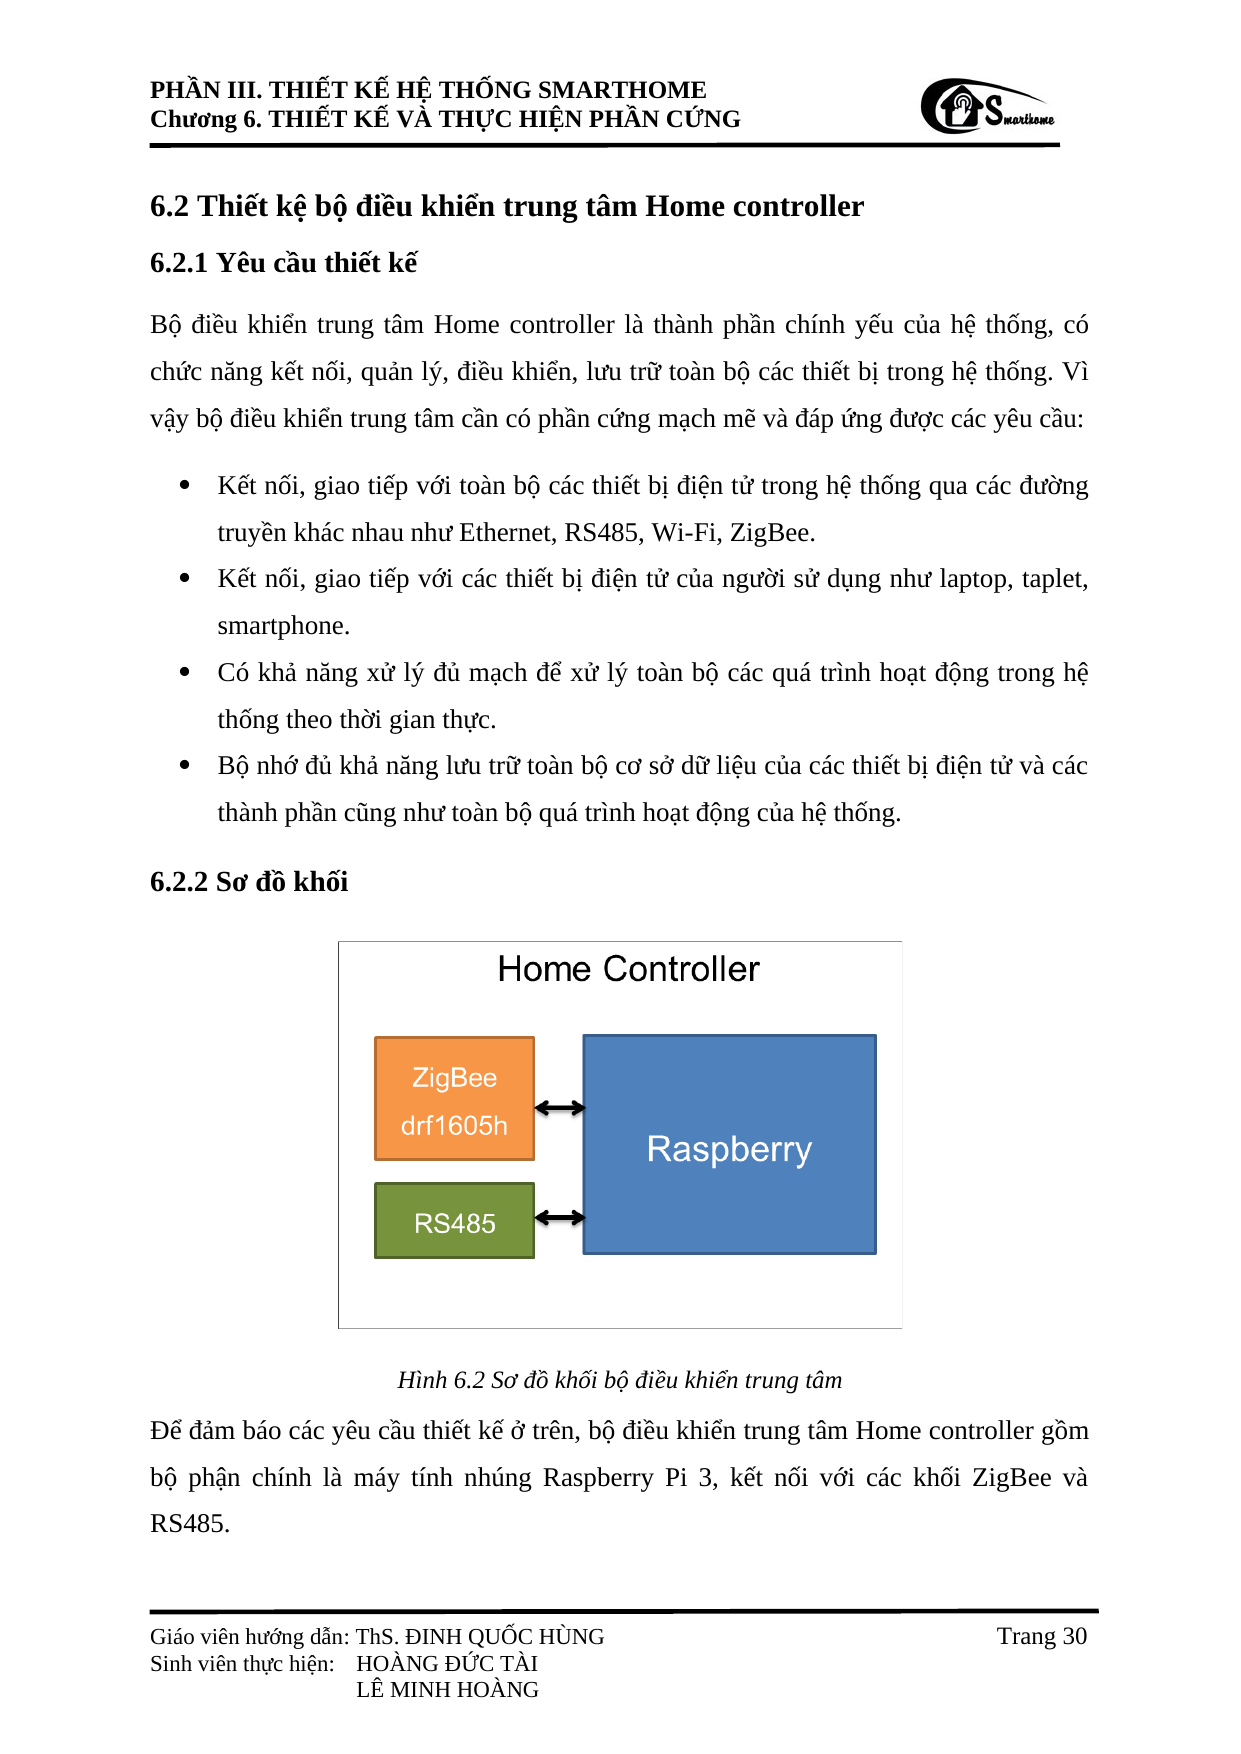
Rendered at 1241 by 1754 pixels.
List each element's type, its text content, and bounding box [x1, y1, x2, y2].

list Kết nối, giao tiếp với toàn bộ các thiết bị điện tử trong hệ thống qua các đường truyền khác nhau như Ethernet, RS485, Wi-Fi, ZigBee. [180, 469, 1090, 547]
subtitle Sơ đồ khối [150, 864, 1090, 897]
picture [913, 77, 1060, 135]
text Để đảm báo các yêu cầu thiết kế ở trên, bộ điều khiển trung tâm Home controller gồm bộ phận chính là máy tính nhúng Raspberry Pi 3, kết nối với các khối ZigBee và RS485. [150, 1414, 1090, 1539]
subtitle Thiết kệ bộ điều khiển trung tâm Home controller [150, 187, 1090, 223]
text Hình 6.2 Sơ đồ khối bộ điều khiển trung tâm [150, 1365, 1090, 1393]
text Bộ điều khiển trung tâm Home controller là thành phần chính yếu của hệ thống, có chức năng kết nối, quản lý, điều khiển, lưu trữ toàn bộ các thiết bị trong hệ thống. Vì vậy bộ điều khiển trung tâm cần có phần cứng mạch mẽ và đáp ứng được các yêu cầu: [150, 308, 1090, 433]
list Có khả năng xử lý đủ mạch để xử lý toàn bộ các quá trình hoạt động trong hệ thống theo thời gian thực. [180, 656, 1090, 734]
list Kết nối, giao tiếp với các thiết bị điện tử của người sử dụng như laptop, taplet, smartphone. [180, 563, 1090, 641]
list Bộ nhớ đủ khả năng lưu trữ toàn bộ cơ sở dữ liệu của các thiết bị điện tử và các thành phần cũng như toàn bộ quá trình hoạt động của hệ thống. [180, 749, 1090, 827]
subtitle Yêu cầu thiết kế [150, 246, 1090, 279]
picture [338, 926, 903, 1329]
